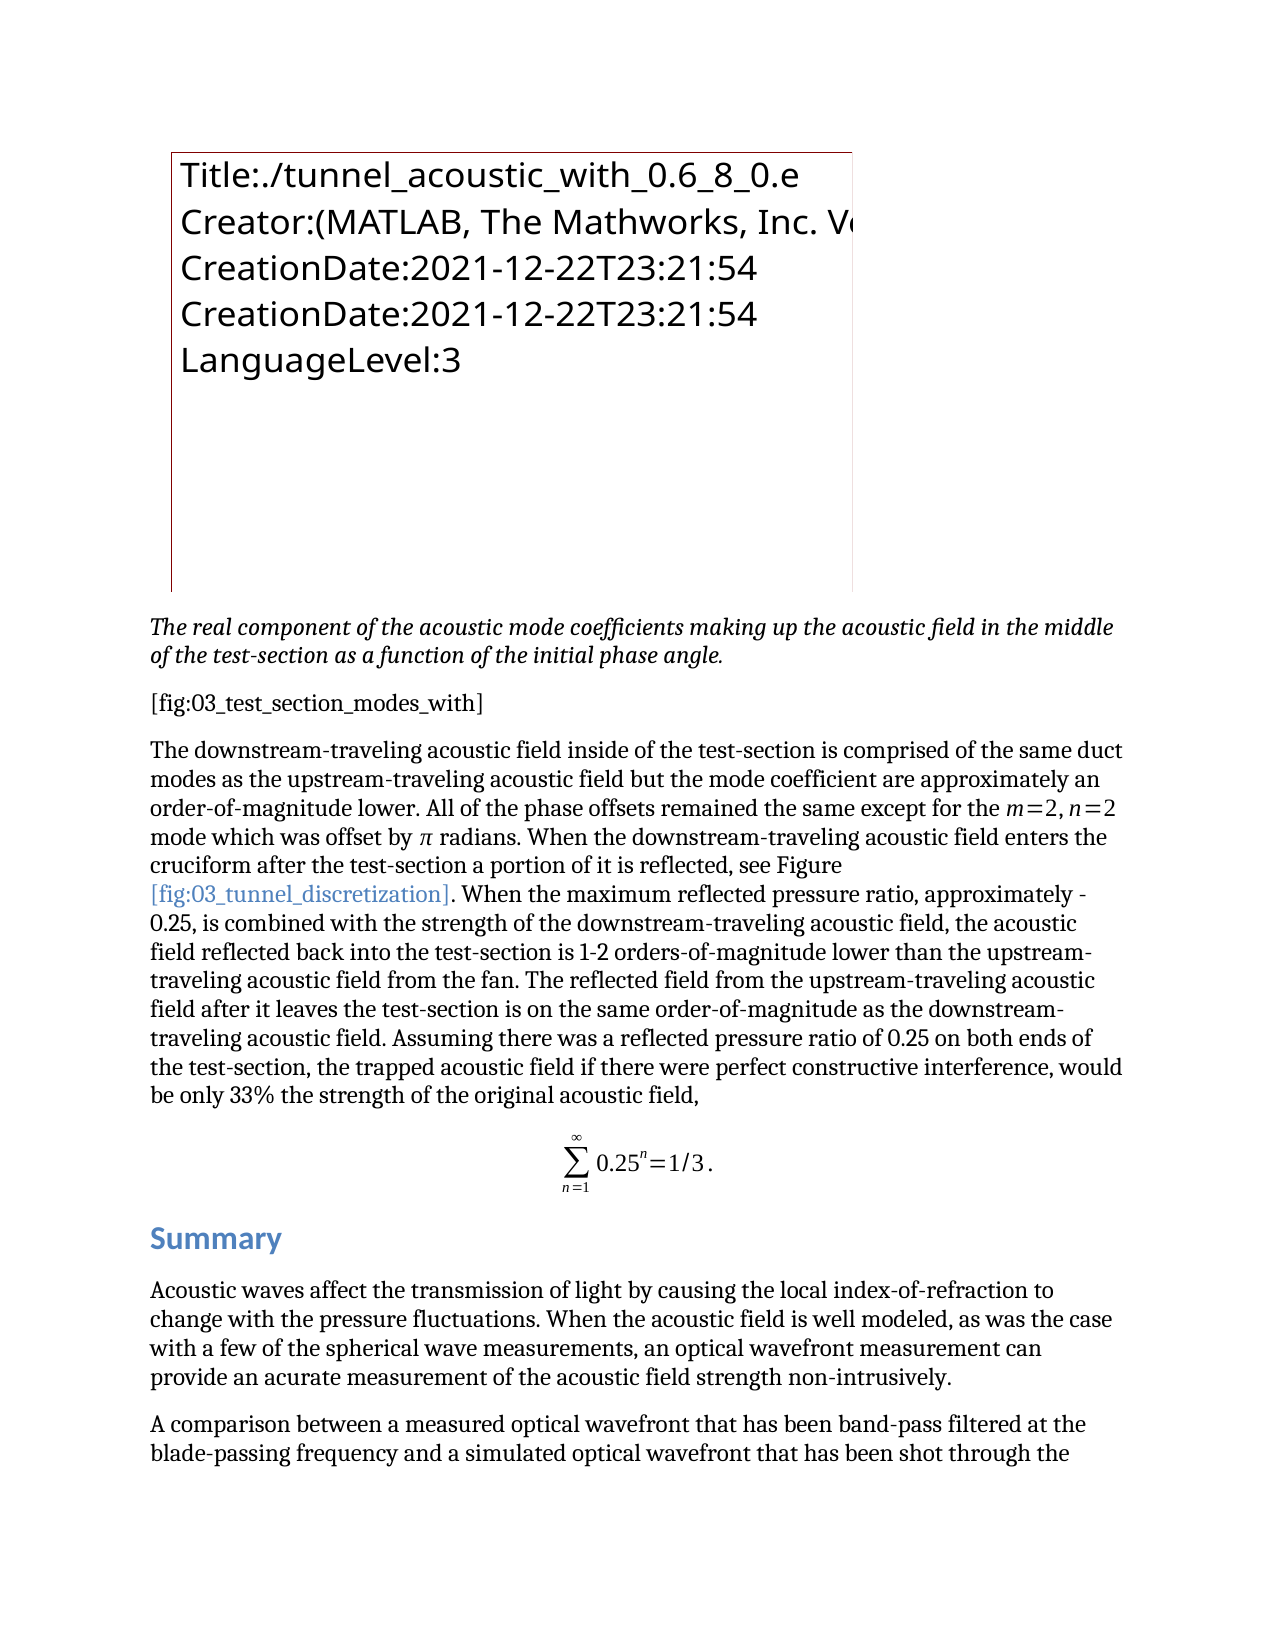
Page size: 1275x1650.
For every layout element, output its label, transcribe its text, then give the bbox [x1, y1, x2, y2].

text The downstream-traveling acoustic field inside of the test-section is comprised of the same duct modes as the upstream-traveling acoustic field but the mode coefficient are approximately an order-of-magnitude lower. All of the phase offsets remained the same except for the , mode which was offset by radians. When the downstream-traveling acoustic field enters the cruciform after the test-section a portion of it is reflected, see Figure [fig:03_tunnel_discretization]. When the maximum reflected pressure ratio, approximately -0.25, is combined with the strength of the downstream-traveling acoustic field, the acoustic field reflected back into the test-section is 1-2 orders-of-magnitude lower than the upstream-traveling acoustic field from the fan. The reflected field from the upstream-traveling acoustic field after it leaves the test-section is on the same order-of-magnitude as the downstream-traveling acoustic field. Assuming there was a reflected pressure ratio of 0.25 on both ends of the test-section, the trapped acoustic field if there were perfect constructive interference, would be only 33% the strength of the original acoustic field, [150, 736, 1125, 1110]
subtitle Summary [150, 1217, 1125, 1258]
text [150, 1410, 1125, 1468]
text Acoustic waves affect the transmission of light by causing the local index-of-refraction to change with the pressure fluctuations. When the acoustic field is well modeled, as was the case with a few of the spherical wave measurements, an optical wavefront measurement can provide an acurate measurement of the acoustic field strength non-intrusively. [150, 1276, 1125, 1391]
text The real component of the acoustic mode coefficients making up the acoustic field in the middle of the test-section as a function of the initial phase angle. [150, 612, 1125, 670]
text [fig:03_test_section_modes_with] [150, 689, 1125, 717]
